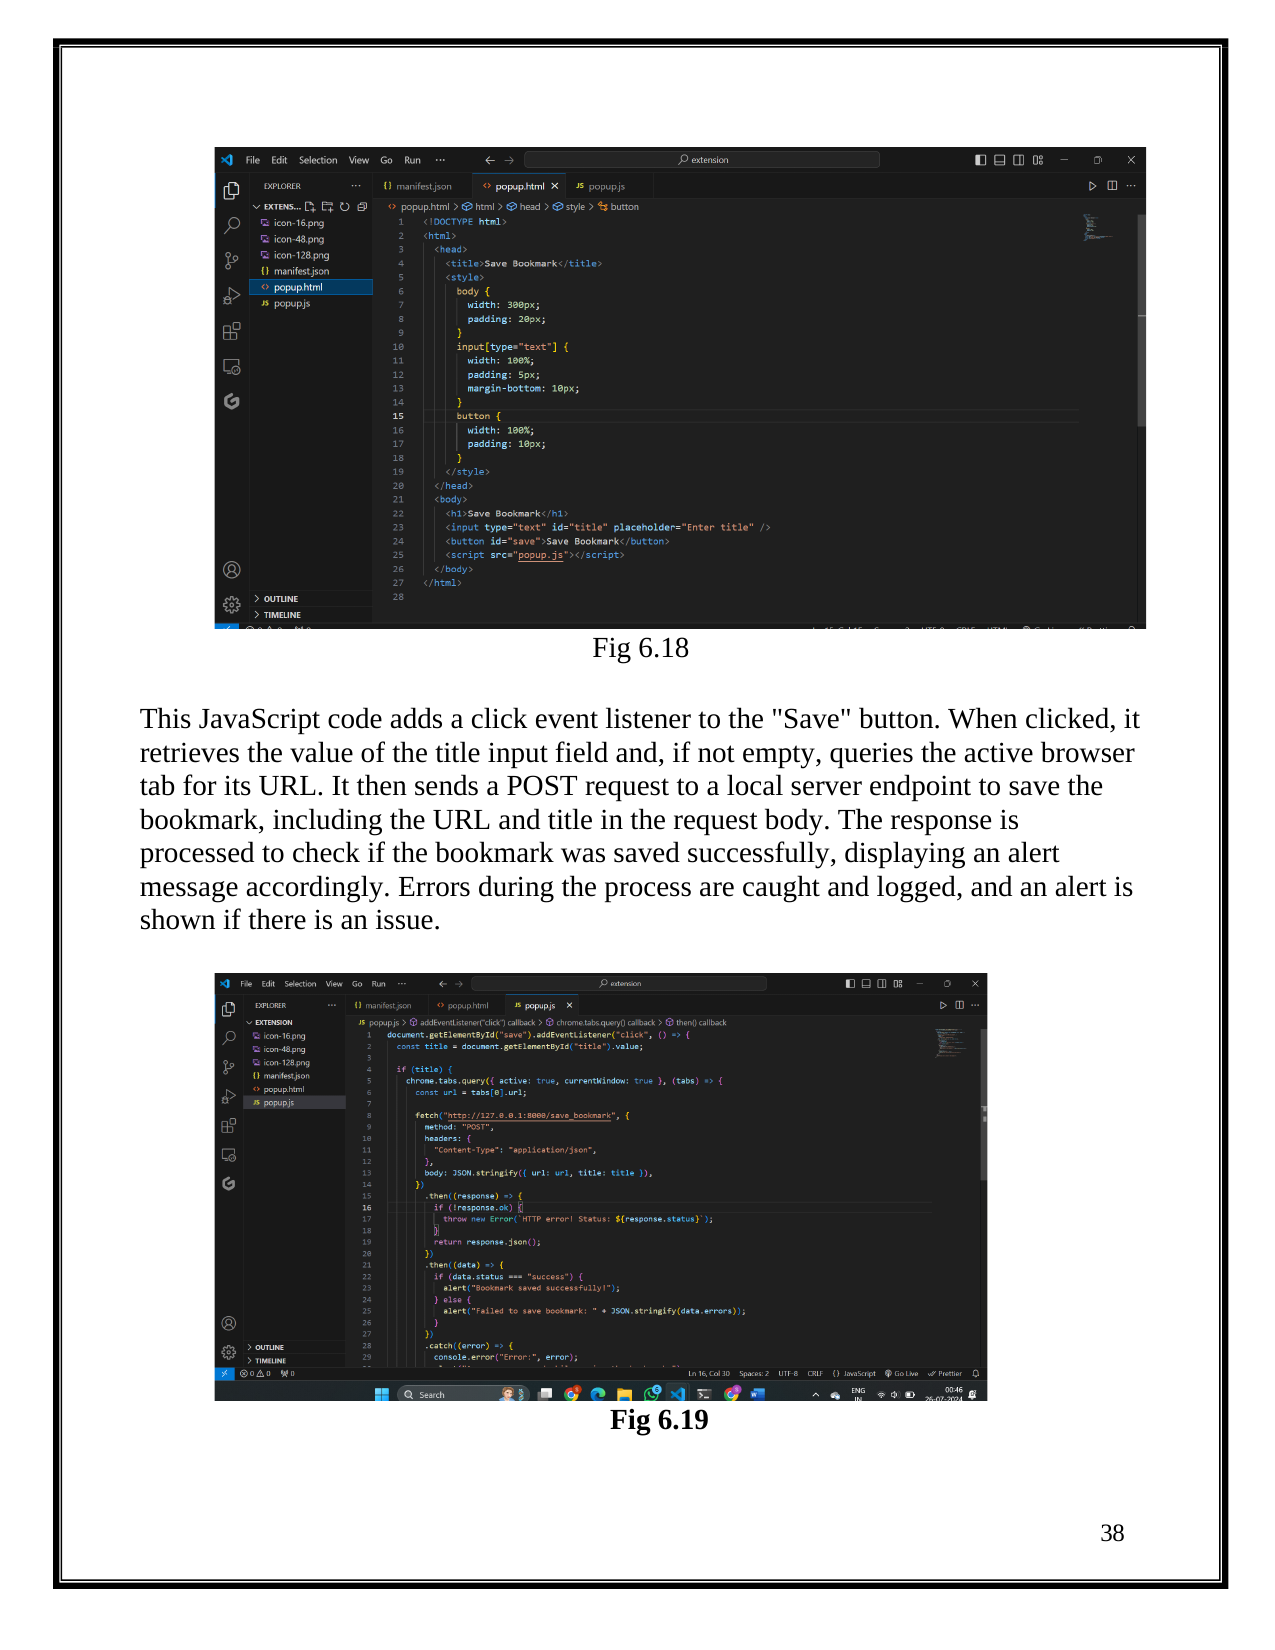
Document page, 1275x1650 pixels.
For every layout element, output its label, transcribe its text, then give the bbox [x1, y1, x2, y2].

text This JavaScript code adds a click event listener to the "Save" button. When clicked, it retrieves the value of the title input field and, if not empty, queries the active browser tab for its URL. It then sends a POST request to a local server endpoint to save the bookmark, including the URL and title in the request body. The response is processed to check if the bookmark was saved successfully, displaying an alert message accordingly. Errors during the process are caught and logged, and an alert is shown if there is an issue. [139, 701, 1142, 936]
text Fig 6.18 [139, 630, 1142, 664]
picture [214, 973, 988, 1401]
text Fig 6.19 [177, 1402, 1142, 1436]
picture [214, 147, 1147, 629]
